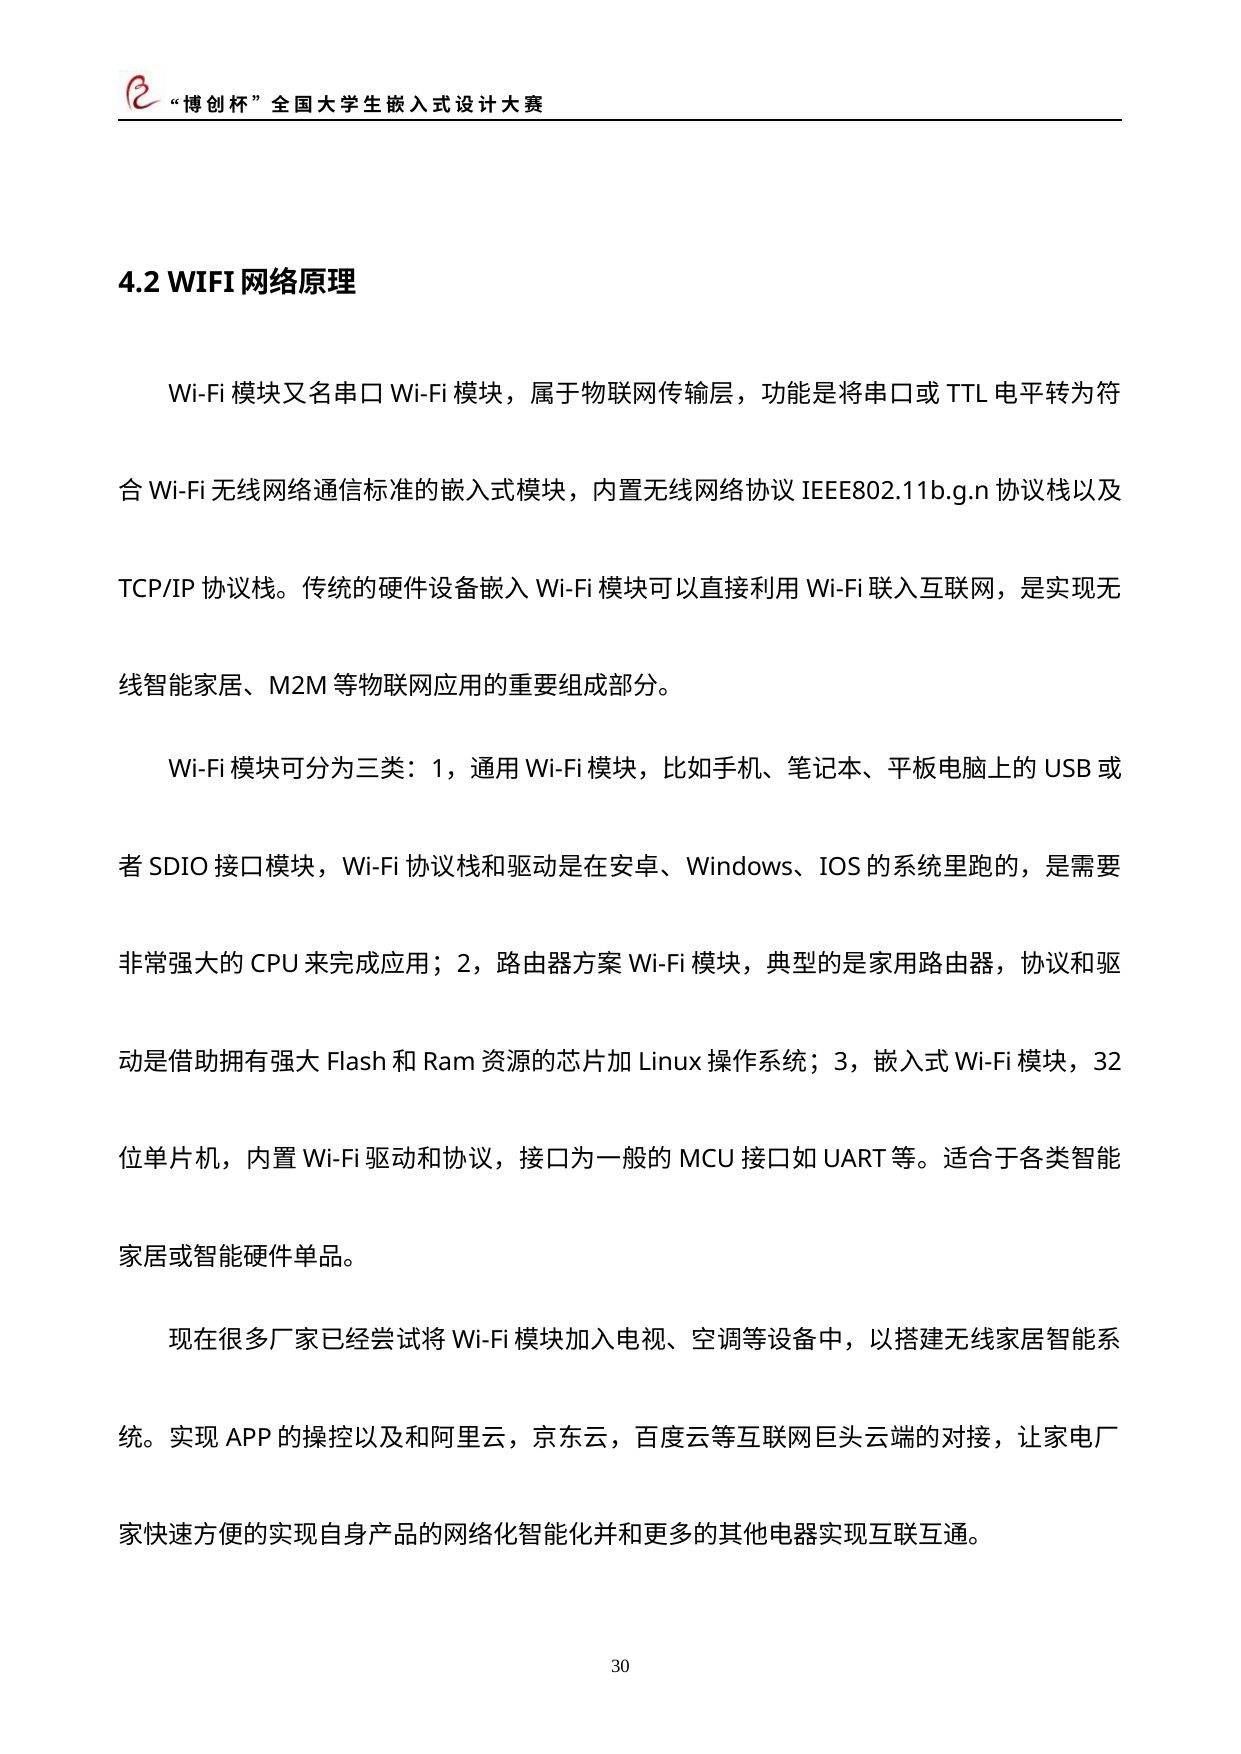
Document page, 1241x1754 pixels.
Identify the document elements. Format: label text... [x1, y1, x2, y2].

subtitle 4.2 WIFI网络原理 [118, 248, 1122, 313]
text 现在很多厂家已经尝试将Wi-Fi模块加入电视、空调等设备中，以搭建无线家居智能系统。实现APP的操控以及和阿里云，京东云，百度云等互联网巨头云端的对接，让家电厂家快速方便的实现自身产品的网络化智能化并和更多的其他电器实现互联互通。 [118, 1305, 1122, 1565]
text Wi-Fi模块可分为三类：1，通用Wi-Fi模块，比如手机、笔记本、平板电脑上的USB或者SDIO接口模块，Wi-Fi协议栈和驱动是在安卓、Windows、IOS的系统里跑的，是需要非常强大的CPU来完成应用；2，路由器方案Wi-Fi模块，典型的是家用路由器，协议和驱动是借助拥有强大Flash和Ram资源的芯片加Linux操作系统；3，嵌入式Wi-Fi模块，32位单片机，内置Wi-Fi驱动和协议，接口为一般的MCU接口如UART等。适合于各类智能家居或智能硬件单品。 [118, 734, 1122, 1287]
text Wi-Fi模块又名串口Wi-Fi模块，属于物联网传输层，功能是将串口或TTL电平转为符合Wi-Fi无线网络通信标准的嵌入式模块，内置无线网络协议IEEE802.11b.g.n协议栈以及TCP/IP协议栈。传统的硬件设备嵌入Wi-Fi模块可以直接利用Wi-Fi联入互联网，是实现无线智能家居、M2M等物联网应用的重要组成部分。 [118, 359, 1122, 716]
picture [118, 70, 166, 112]
